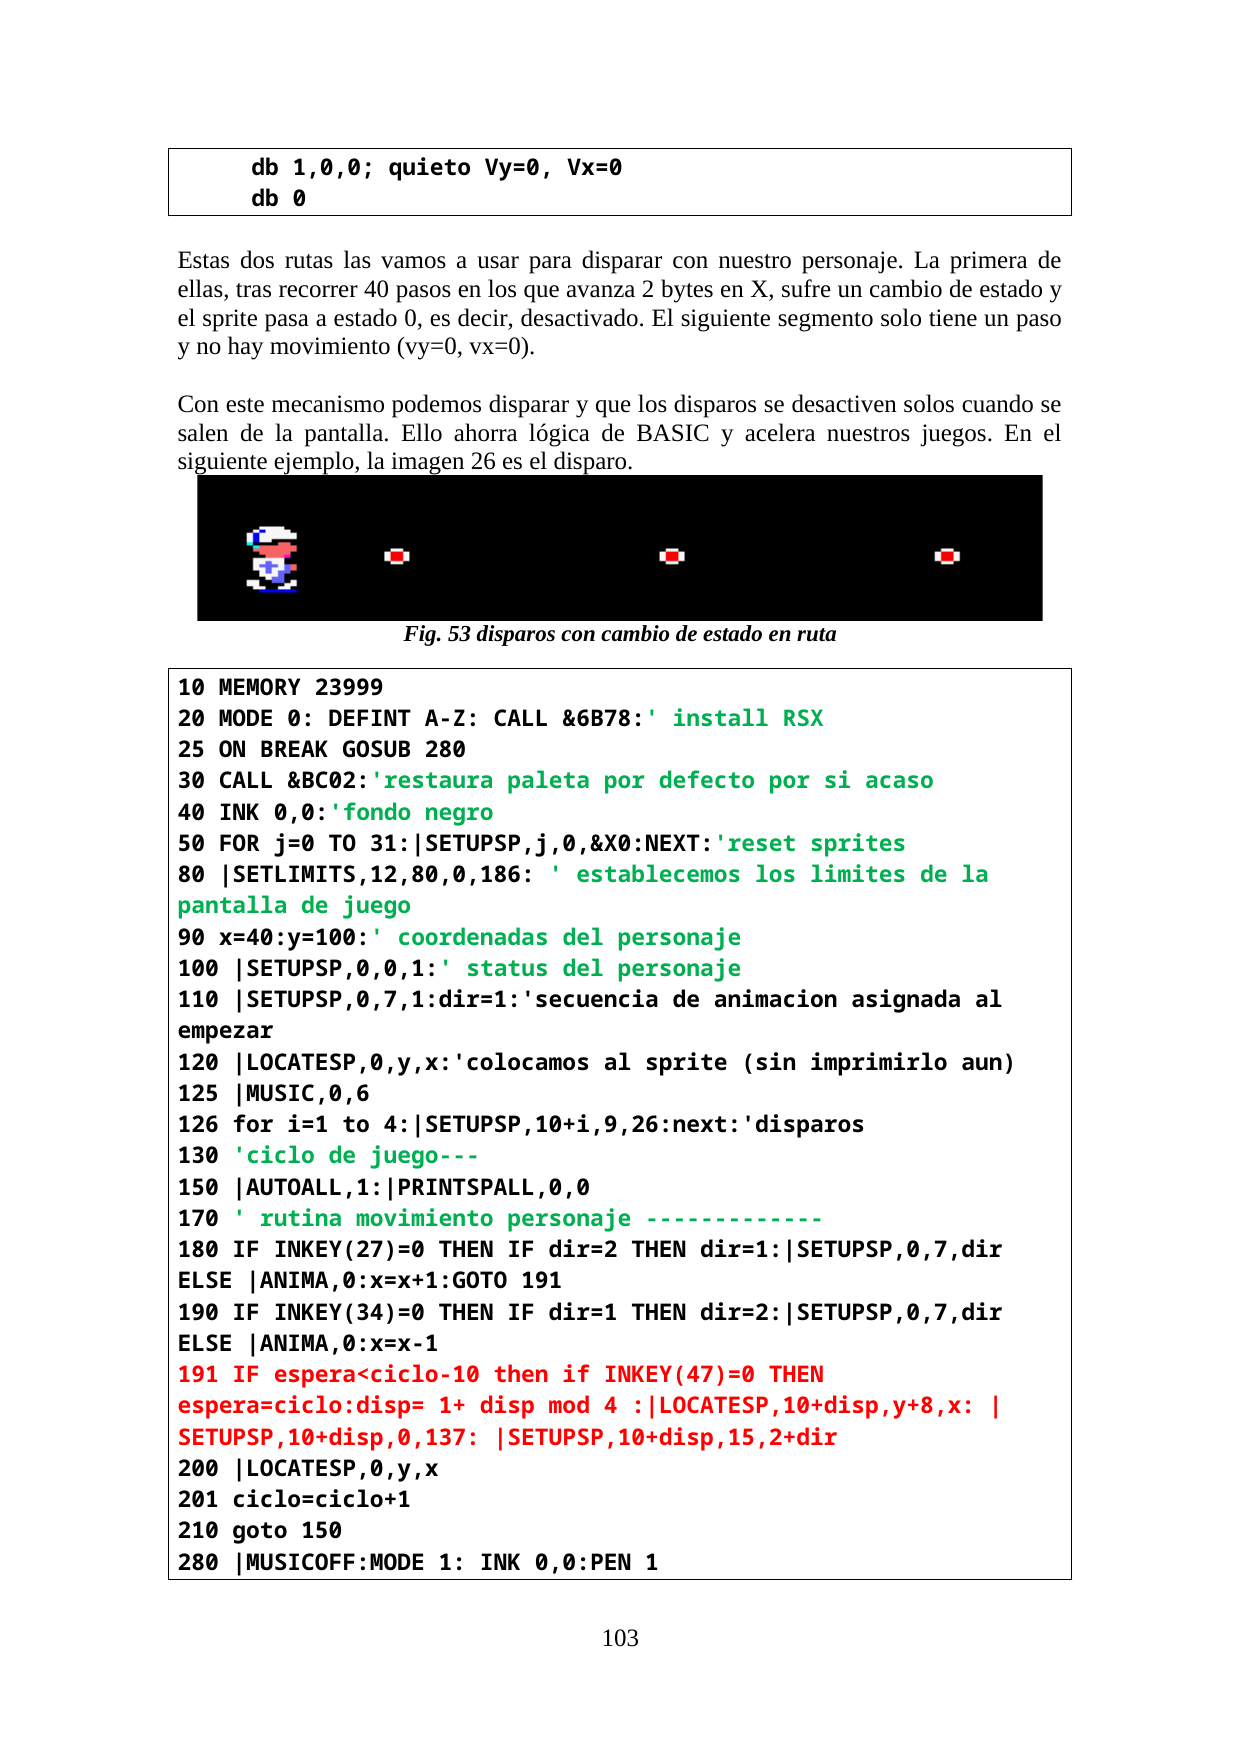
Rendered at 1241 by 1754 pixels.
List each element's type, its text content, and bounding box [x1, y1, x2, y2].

text 180 IF INKEY(27)=0 THEN IF dir=2 THEN dir=1:|SETUPSP,0,7,dir ELSE |ANIMA,0:x=x+1:GOTO 191 [177, 1233, 1063, 1296]
text 201 ciclo=ciclo+1 [177, 1483, 1063, 1514]
text 40 INK 0,0:'fondo negro [177, 796, 1063, 827]
picture [197, 475, 1043, 621]
text 30 CALL &BC02:'restaura paleta por defecto por si acaso [177, 764, 1063, 796]
text 80 |SETLIMITS,12,80,0,186: ' establecemos los limites de la pantalla de juego [177, 858, 1063, 921]
text 150 |AUTOALL,1:|PRINTSPALL,0,0 [177, 1171, 1063, 1202]
text 100 |SETUPSP,0,0,1:' status del personaje [177, 952, 1063, 983]
text 190 IF INKEY(34)=0 THEN IF dir=1 THEN dir=2:|SETUPSP,0,7,dir ELSE |ANIMA,0:x=x-1 [177, 1296, 1063, 1358]
text 200 |LOCATESP,0,y,x [177, 1452, 1063, 1483]
text 125 |MUSIC,0,6 [177, 1077, 1063, 1108]
text 210 goto 150 [177, 1514, 1063, 1543]
text 90 x=40:y=100:' coordenadas del personaje [177, 921, 1063, 952]
text 130 'ciclo de juego--- [177, 1139, 1063, 1171]
text 280 |MUSICOFF:MODE 1: INK 0,0:PEN 1 [169, 1543, 1071, 1579]
text 110 |SETUPSP,0,7,1:dir=1:'secuencia de animacion asignada al empezar [177, 983, 1063, 1046]
text db 0 [169, 179, 1071, 215]
text Fig. 53 disparos con cambio de estado en ruta [177, 620, 1063, 647]
text 191 IF espera<ciclo-10 then if INKEY(47)=0 THEN espera=ciclo:disp= 1+ disp mod 4 :|LOCATESP,10+disp,y+8,x: |SETUPSP,10+disp,0,137: |SETUPSP,10+disp,15,2+dir [177, 1358, 1063, 1452]
text 50 FOR j=0 TO 31:|SETUPSP,j,0,&X0:NEXT:'reset sprites [177, 827, 1063, 858]
text db 1,0,0; quieto Vy=0, Vx=0 [169, 149, 1071, 179]
text 20 MODE 0: DEFINT A-Z: CALL &6B78:' install RSX [177, 702, 1063, 733]
text Con este mecanismo podemos disparar y que los disparos se desactiven solos cuando se salen de la pantalla. Ello ahorra lógica de BASIC y acelera nuestros juegos. En el siguiente ejemplo, la imagen 26 es el disparo. [177, 389, 1063, 475]
text 25 ON BREAK GOSUB 280 [177, 733, 1063, 764]
text 10 MEMORY 23999 [169, 669, 1071, 702]
text 126 for i=1 to 4:|SETUPSP,10+i,9,26:next:'disparos [177, 1108, 1063, 1139]
text 120 |LOCATESP,0,y,x:'colocamos al sprite (sin imprimirlo aun) [177, 1046, 1063, 1077]
text 170 ' rutina movimiento personaje ------------- [177, 1202, 1063, 1233]
text Estas dos rutas las vamos a usar para disparar con nuestro personaje. La primera de ellas, tras recorrer 40 pasos en los que avanza 2 bytes en X, sufre un cambio de estado y el sprite pasa a estado 0, es decir, desactivado. El siguiente segmento solo tiene un paso y no hay movimiento (vy=0, vx=0). [177, 245, 1063, 360]
